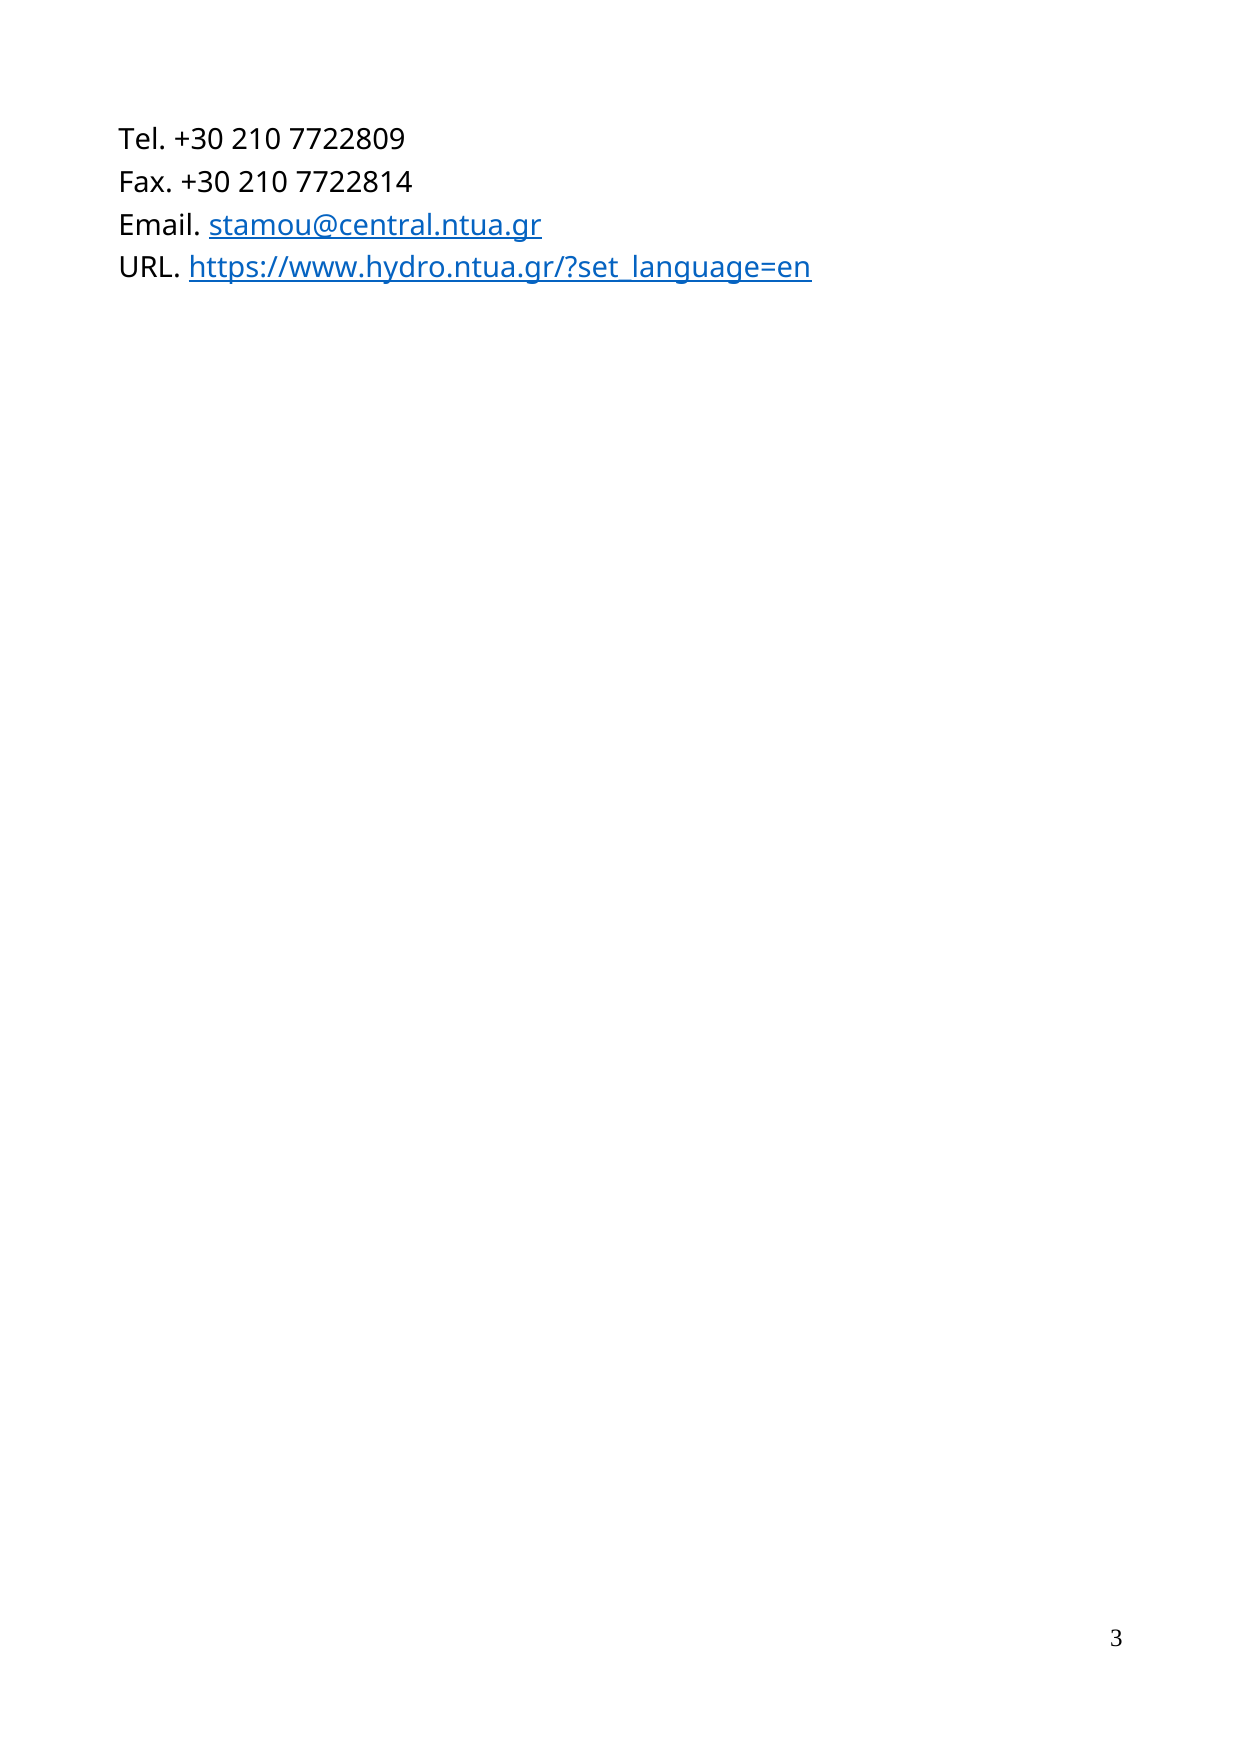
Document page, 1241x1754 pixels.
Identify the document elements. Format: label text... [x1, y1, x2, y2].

text Fax. +30 210 7722814 [118, 161, 1122, 201]
text URL. https://www.hydro.ntua.gr/?set_language=en [118, 247, 1122, 286]
text Email. stamou@central.ntua.gr [118, 204, 1122, 243]
text Tel. +30 210 7722809 [118, 118, 1122, 158]
